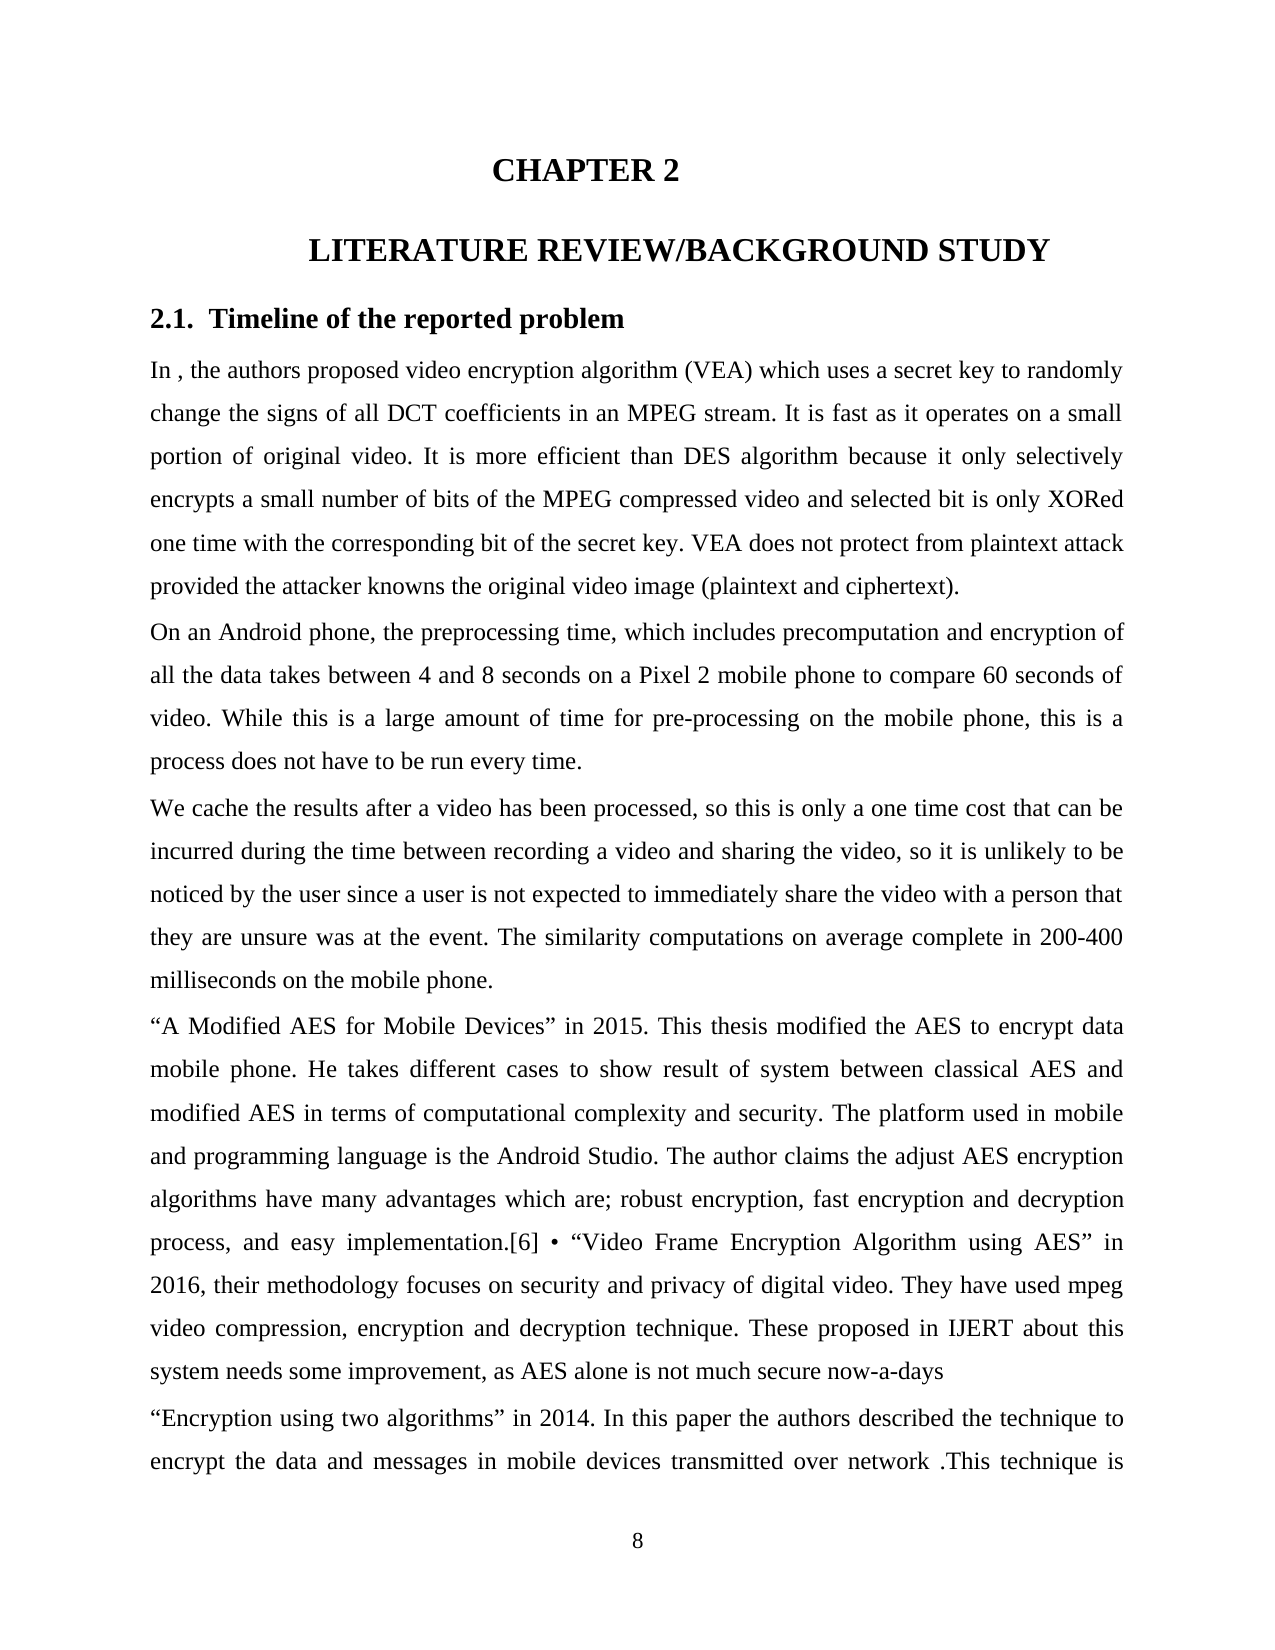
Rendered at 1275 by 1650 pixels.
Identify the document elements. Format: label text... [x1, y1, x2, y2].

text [150, 1403, 1125, 1474]
text In , the authors proposed video encryption algorithm (VEA) which uses a secret key to randomly change the signs of all DCT coefficients in an MPEG stream. It is fast as it operates on a small portion of original video. It is more efficient than DES algorithm because it only selectively encrypts a small number of bits of the MPEG compressed video and selected bit is only XORed one time with the corresponding bit of the secret key. VEA does not protect from plaintext attack provided the attacker knowns the original video image (plaintext and ciphertext). [150, 355, 1125, 599]
text CHAPTER 2 [150, 150, 1125, 188]
text We cache the results after a video has been processed, so this is only a one time cost that can be incurred during the time between recording a video and sharing the video, so it is unlikely to be noticed by the user since a user is not expected to immediately share the video with a person that they are unsure was at the event. The similarity computations on average complete in 200-400 milliseconds on the mobile phone. [150, 793, 1125, 994]
text 2.1. Timeline of the reported problem [150, 302, 1125, 335]
text “A Modified AES for Mobile Devices” in 2015. This thesis modified the AES to encrypt data mobile phone. He takes different cases to show result of system between classical AES and modified AES in terms of computational complexity and security. The platform used in mobile and programming language is the Android Studio. The author claims the adjust AES encryption algorithms have many advantages which are; robust encryption, fast encryption and decryption process, and easy implementation.[6] • “Video Frame Encryption Algorithm using AES” in 2016, their methodology focuses on security and privacy of digital video. They have used mpeg video compression, encryption and decryption technique. These proposed in IJERT about this system needs some improvement, as AES alone is not much secure now-a-days [150, 1011, 1125, 1385]
text On an Android phone, the preprocessing time, which includes precomputation and encryption of all the data takes between 4 and 8 seconds on a Pixel 2 mobile phone to compare 60 seconds of video. While this is a large amount of time for pre-processing on the mobile phone, this is a process does not have to be run every time. [150, 617, 1125, 775]
text LITERATURE REVIEW/BACKGROUND STUDY [150, 230, 1125, 268]
